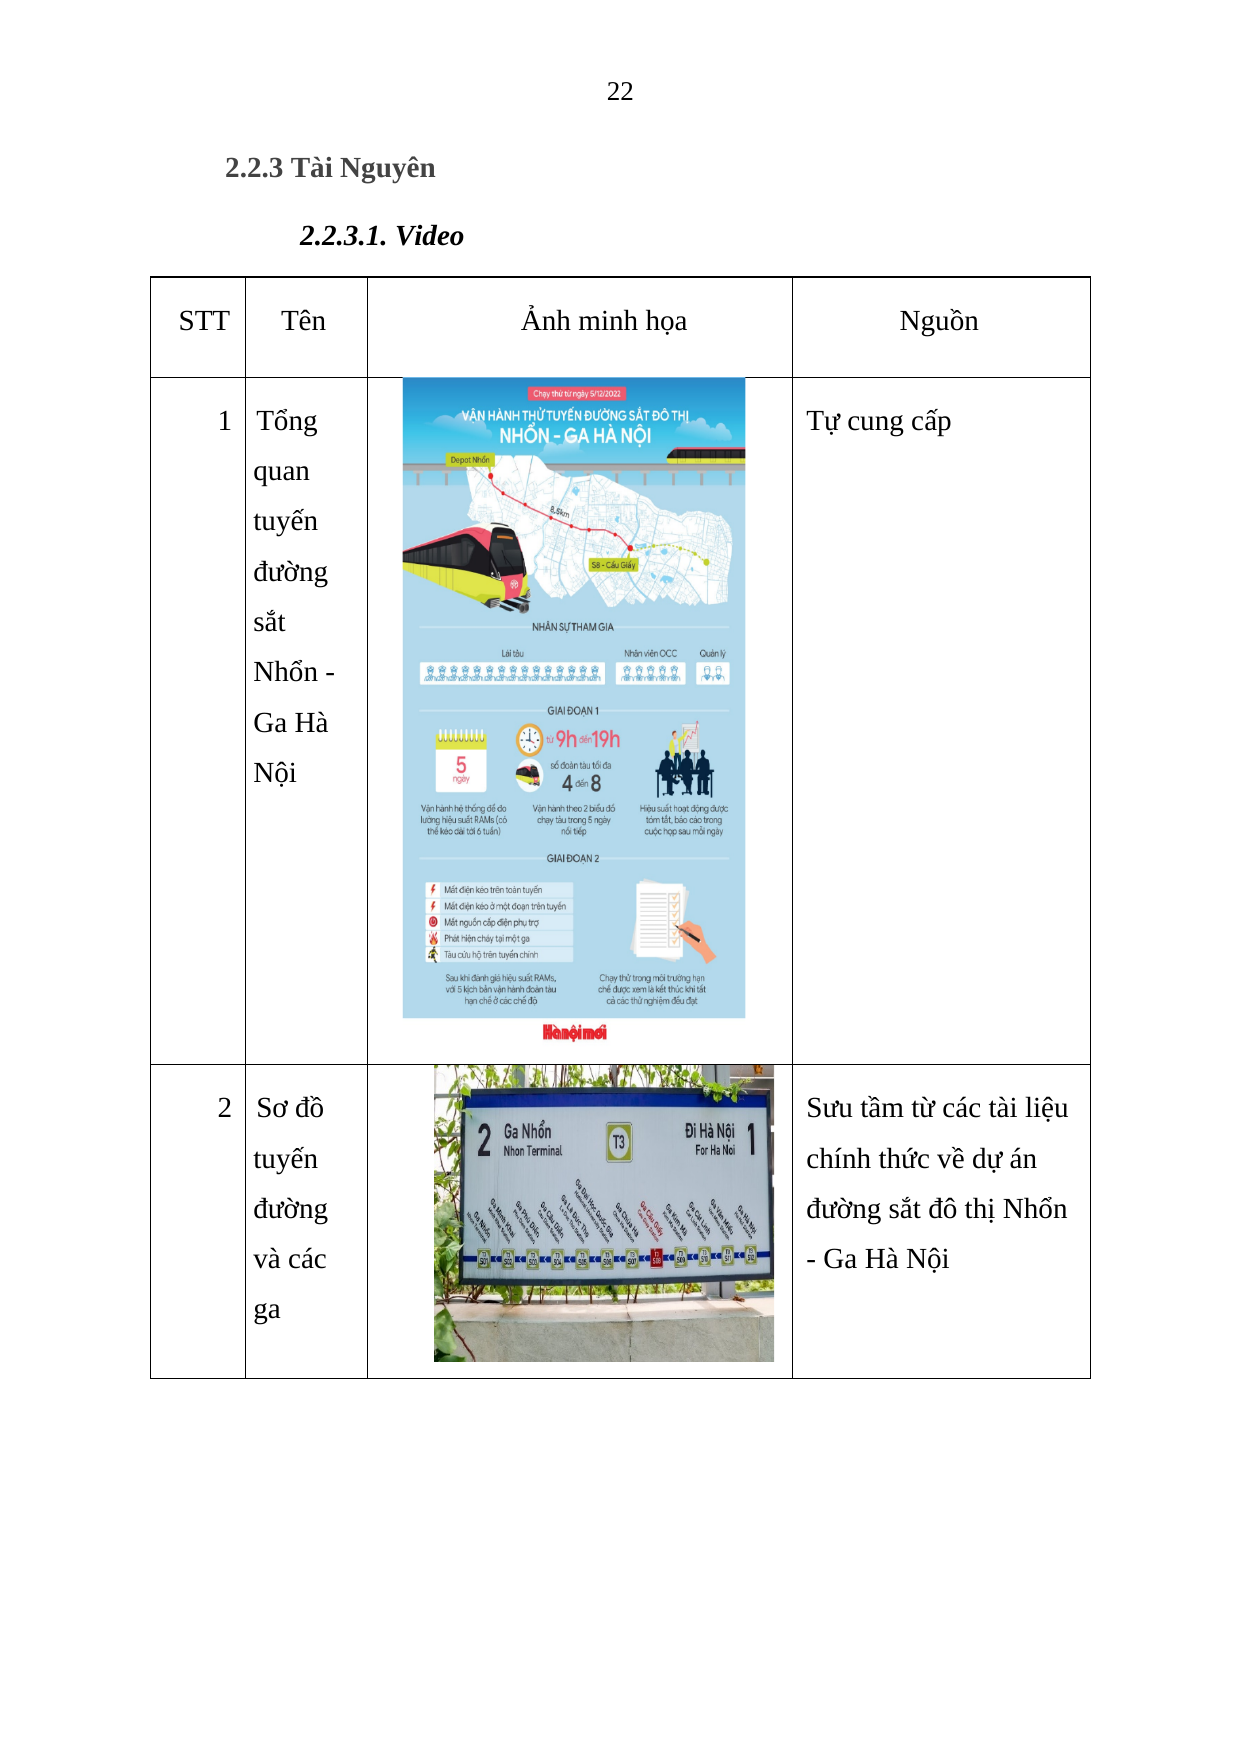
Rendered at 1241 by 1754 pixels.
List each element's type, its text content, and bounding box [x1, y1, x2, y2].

table_header Tên [246, 278, 367, 377]
table_cell Sơ đồ tuyến đường và các ga [246, 1065, 367, 1377]
picture [434, 1065, 775, 1362]
picture [402, 377, 746, 1049]
subtitle 2.2.3 Tài Nguyên [206, 150, 1090, 183]
table_cell 1 [151, 378, 245, 1064]
table_cell [368, 1065, 792, 1377]
table_header Ảnh minh họa [368, 278, 792, 377]
table_cell [368, 378, 792, 1064]
table_cell Tổng quan tuyến đường sắt Nhổn - Ga Hà Nội [246, 378, 367, 1064]
table_cell Sưu tầm từ các tài liệu chính thức về dự án đường sắt đô thị Nhổn - Ga Hà Nội [793, 1065, 1090, 1377]
table_header STT [151, 278, 245, 377]
table_cell Tự cung cấp [793, 378, 1090, 1064]
table_cell 2 [151, 1065, 245, 1377]
table_header Nguồn [793, 278, 1090, 377]
subtitle 2.2.3.1. Video [281, 218, 1090, 251]
